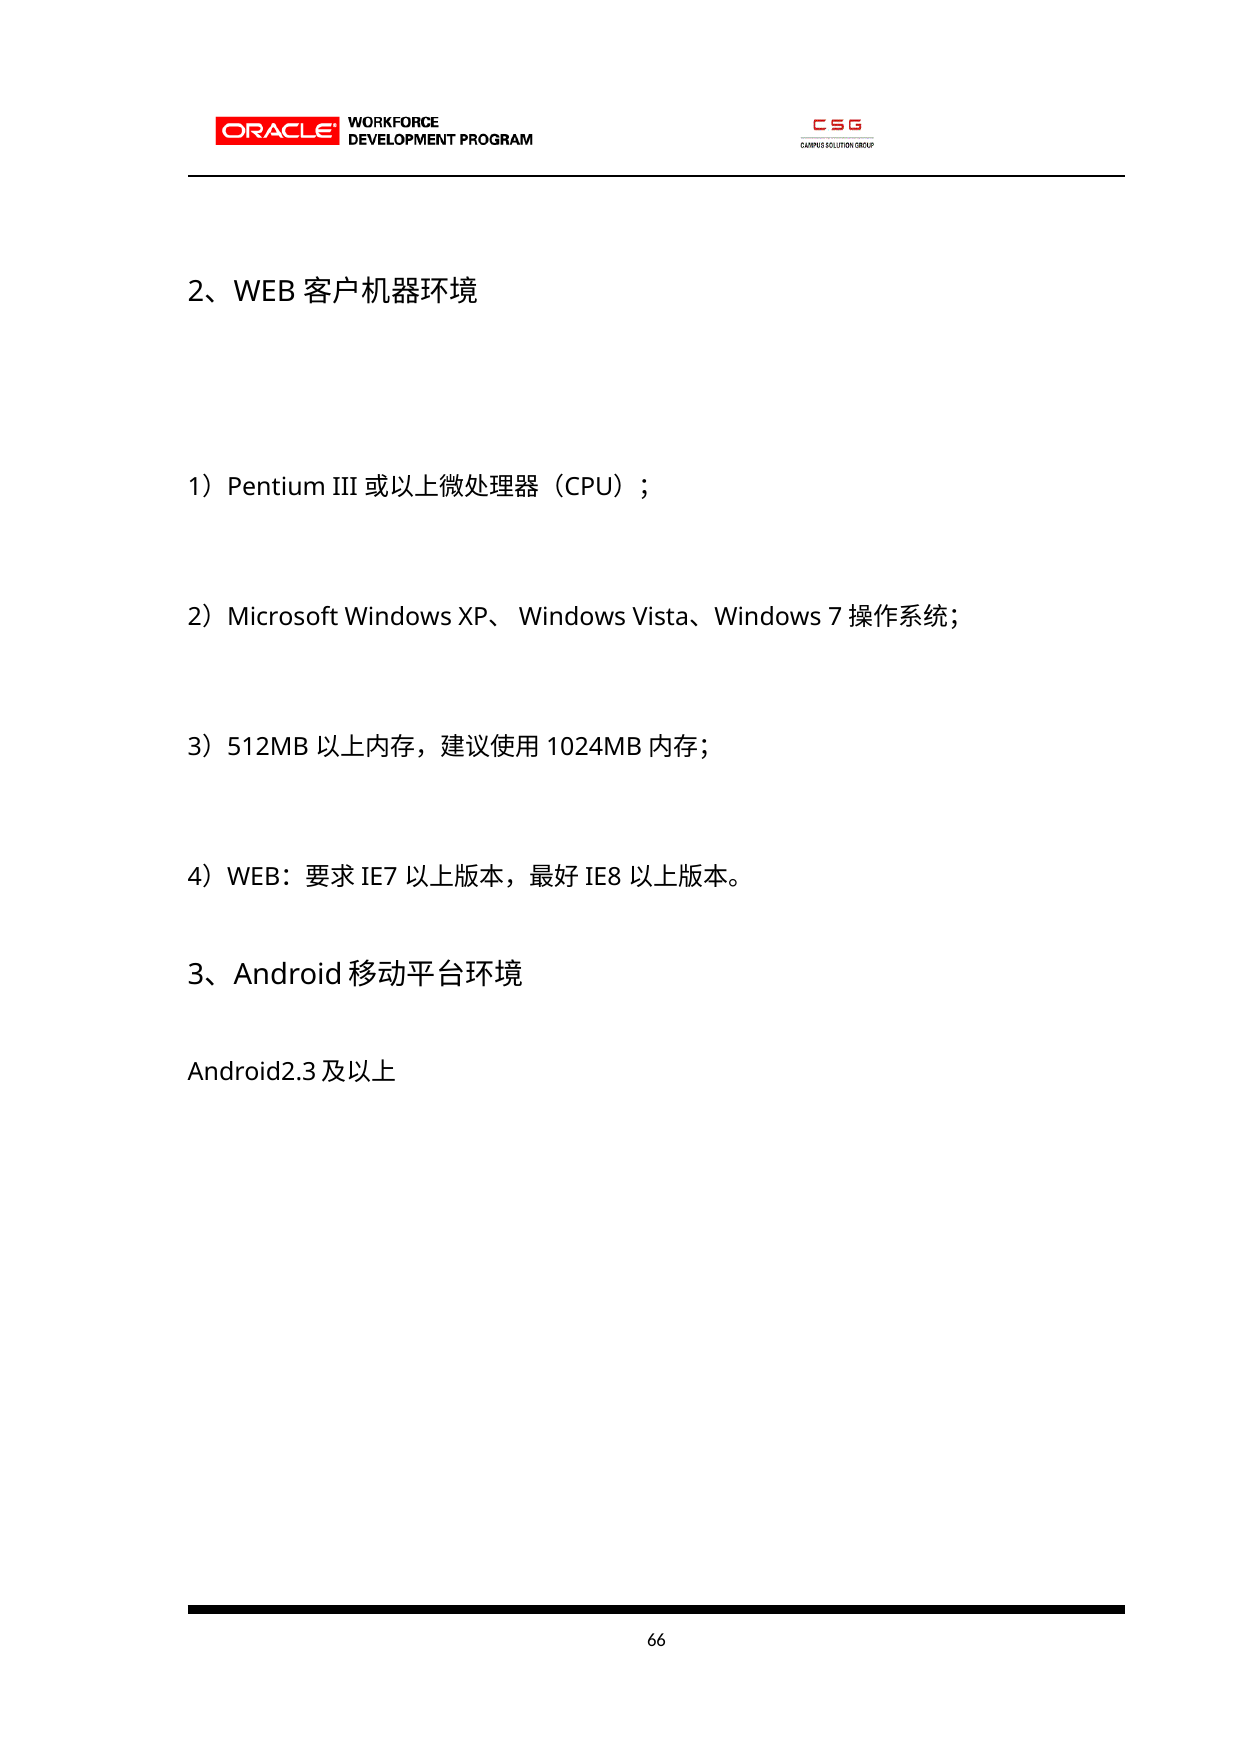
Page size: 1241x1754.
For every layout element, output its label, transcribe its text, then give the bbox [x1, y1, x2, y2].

text Android2.3及以上 [187, 1037, 1125, 1102]
picture [187, 88, 560, 173]
text 2、WEB 客户机器环境 [187, 257, 1125, 322]
text 2）Microsoft Windows XP、 Windows Vista、Windows 7 操作系统； [187, 582, 1125, 647]
text 3、Android移动平台环境 [187, 939, 1125, 1004]
text 3）512MB 以上内存，建议使用 1024MB 内存； [187, 712, 1125, 777]
text 4）WEB：要求 IE7 以上版本，最好 IE8 以上版本。 [187, 842, 1125, 907]
text 1）Pentium III 或以上微处理器（CPU）； [187, 452, 1125, 517]
picture [789, 99, 888, 173]
